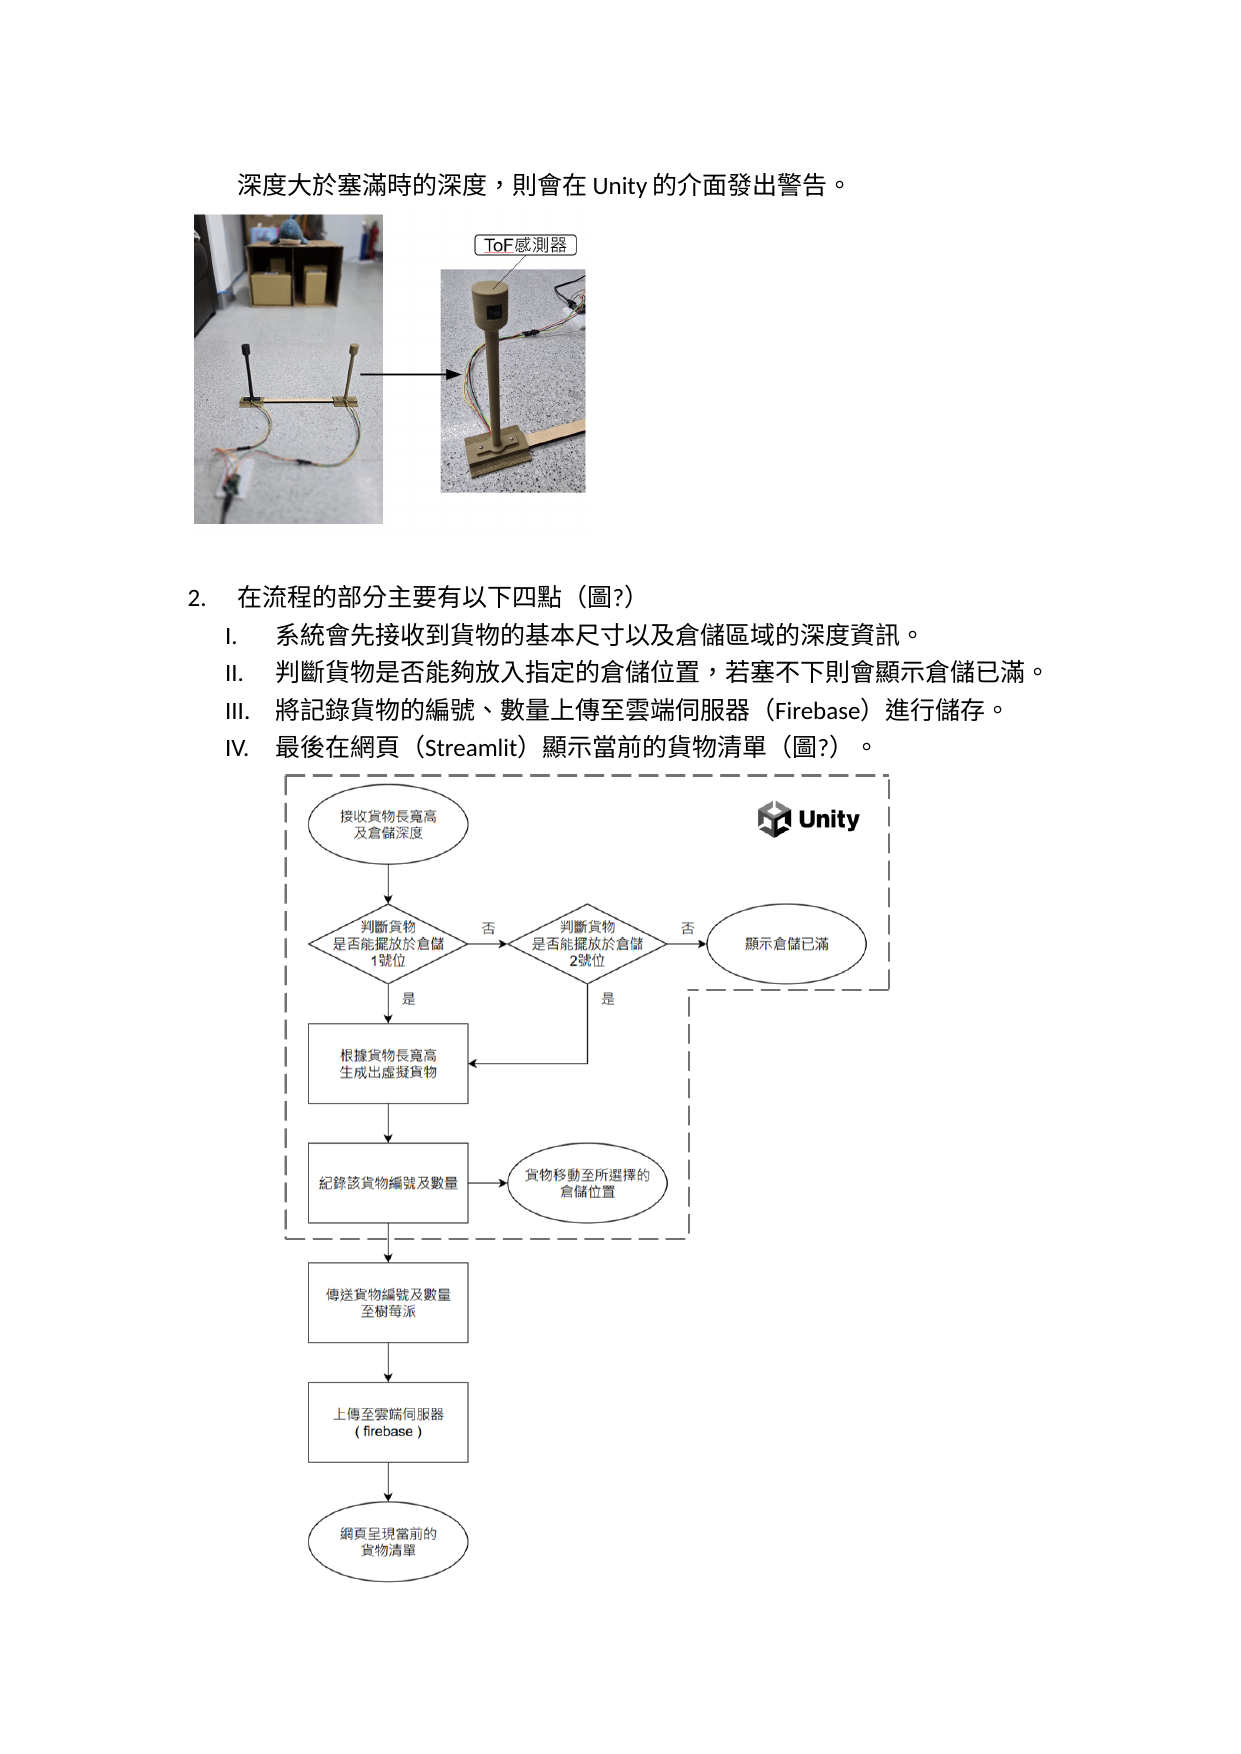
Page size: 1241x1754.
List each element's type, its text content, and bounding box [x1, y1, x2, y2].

list 判斷貨物是否能夠放入指定的倉儲位置，若塞不下則會顯示倉儲已滿。 [225, 652, 1053, 689]
list 系統會先接收到貨物的基本尺寸以及倉儲區域的深度資訊。 [225, 614, 1053, 652]
list 最後在網頁（Streamlit）顯示當前的貨物清單（圖?）。 [225, 727, 1053, 764]
picture [275, 764, 895, 1585]
list 在流程的部分主要有以下四點（圖?） [187, 577, 1053, 614]
list 將記錄貨物的編號、數量上傳至雲端伺服器（Firebase）進行儲存。 [225, 689, 1053, 727]
picture [187, 202, 595, 536]
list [187, 164, 1053, 202]
